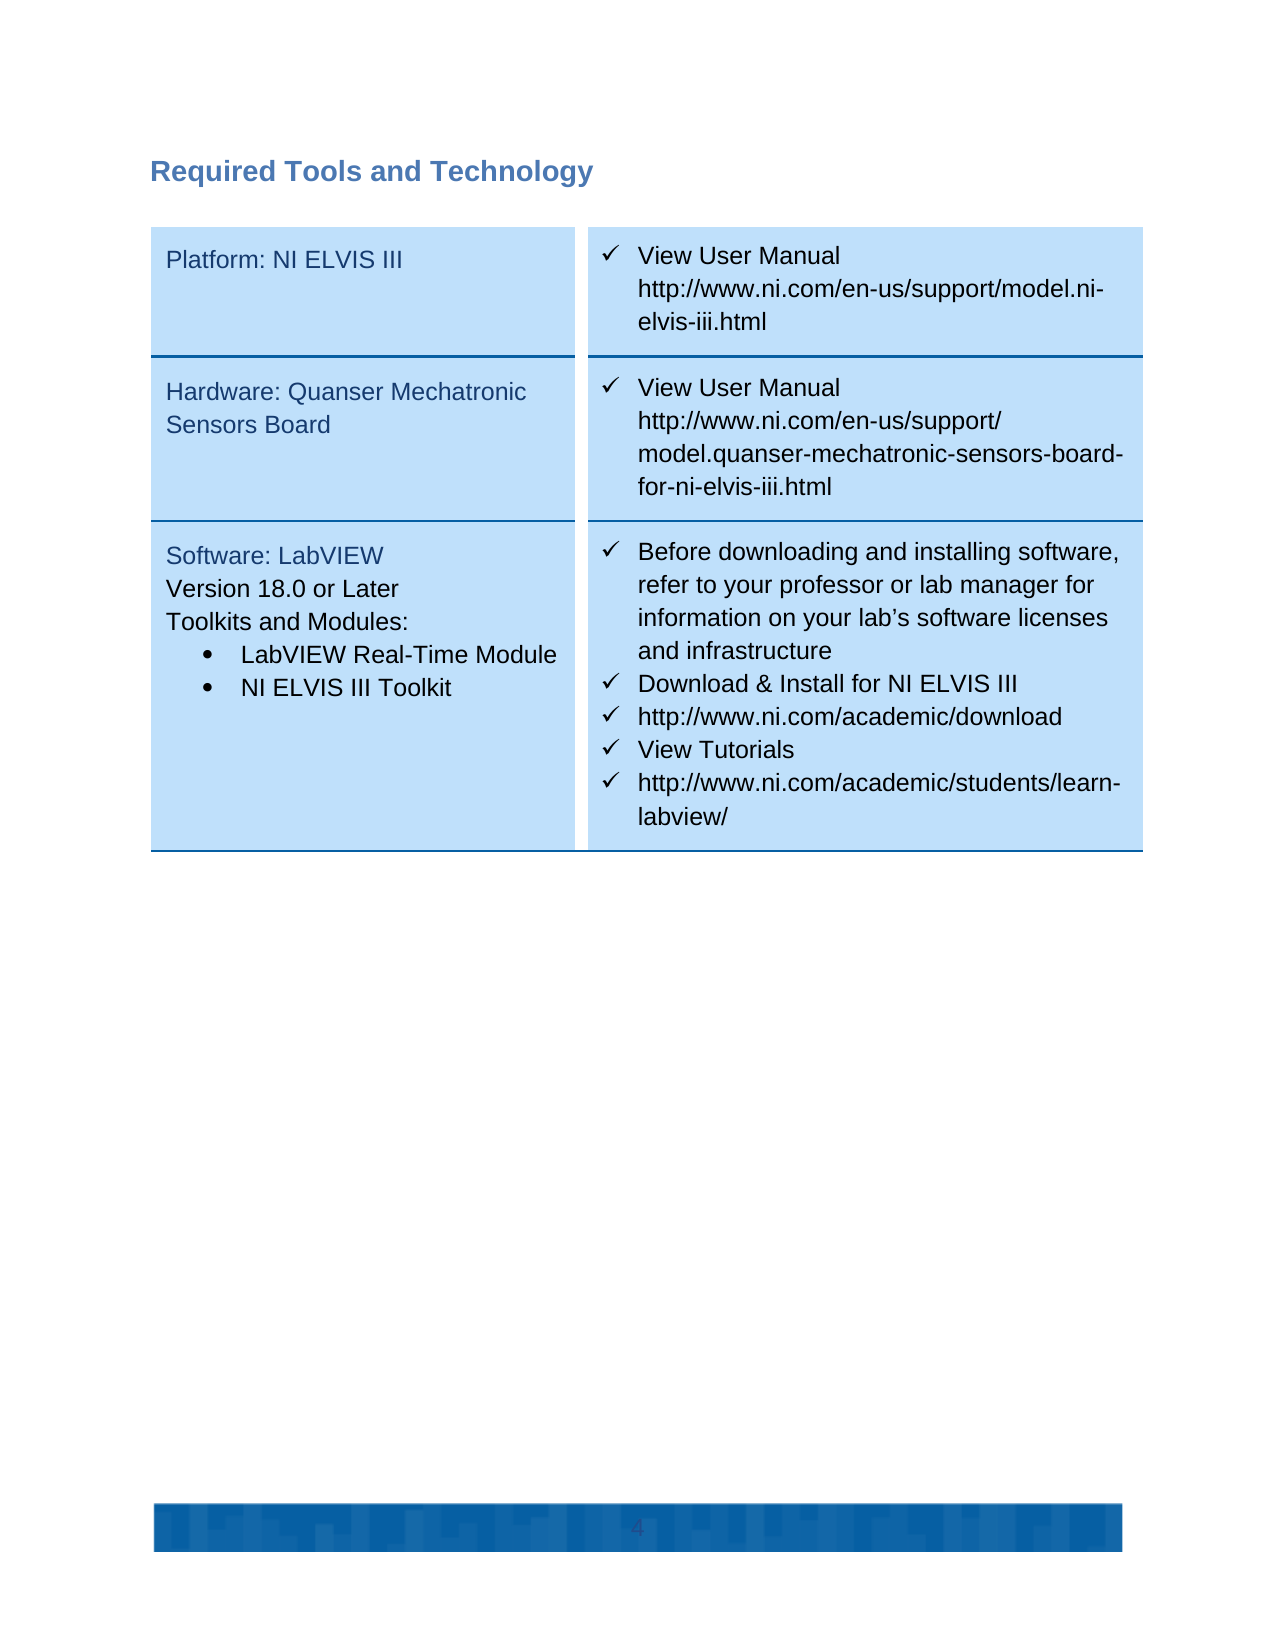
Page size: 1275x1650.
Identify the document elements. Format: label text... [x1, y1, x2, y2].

table_header View User Manual http://www.ni.com/en-us/support/model.ni-elvis-iii.html [588, 227, 1143, 355]
table_header Platform: NI ELVIS III [151, 227, 575, 355]
table_cell Software: LabVIEW Version 18.0 or Later Toolkits and Modules: LabVIEW Real-Time Module NI ELVIS III Toolkit [151, 522, 575, 849]
table_cell Hardware: Quanser Mechatronic Sensors Board [151, 358, 575, 520]
subtitle Required Tools and Technology [150, 154, 1125, 188]
table_cell Before downloading and installing software, refer to your professor or lab manager for information on your lab’s software licenses and infrastructure Download & Install for NI ELVIS III http://www.ni.com/academic/download View Tutorials http://www.ni.com/academic/students/learn-labview/ [588, 522, 1143, 849]
picture [153, 1503, 1123, 1552]
table_cell View User Manual http://www.ni.com/en-us/support/model.quanser-mechatronic-sensors-board-for-ni-elvis-iii.html [588, 358, 1143, 520]
